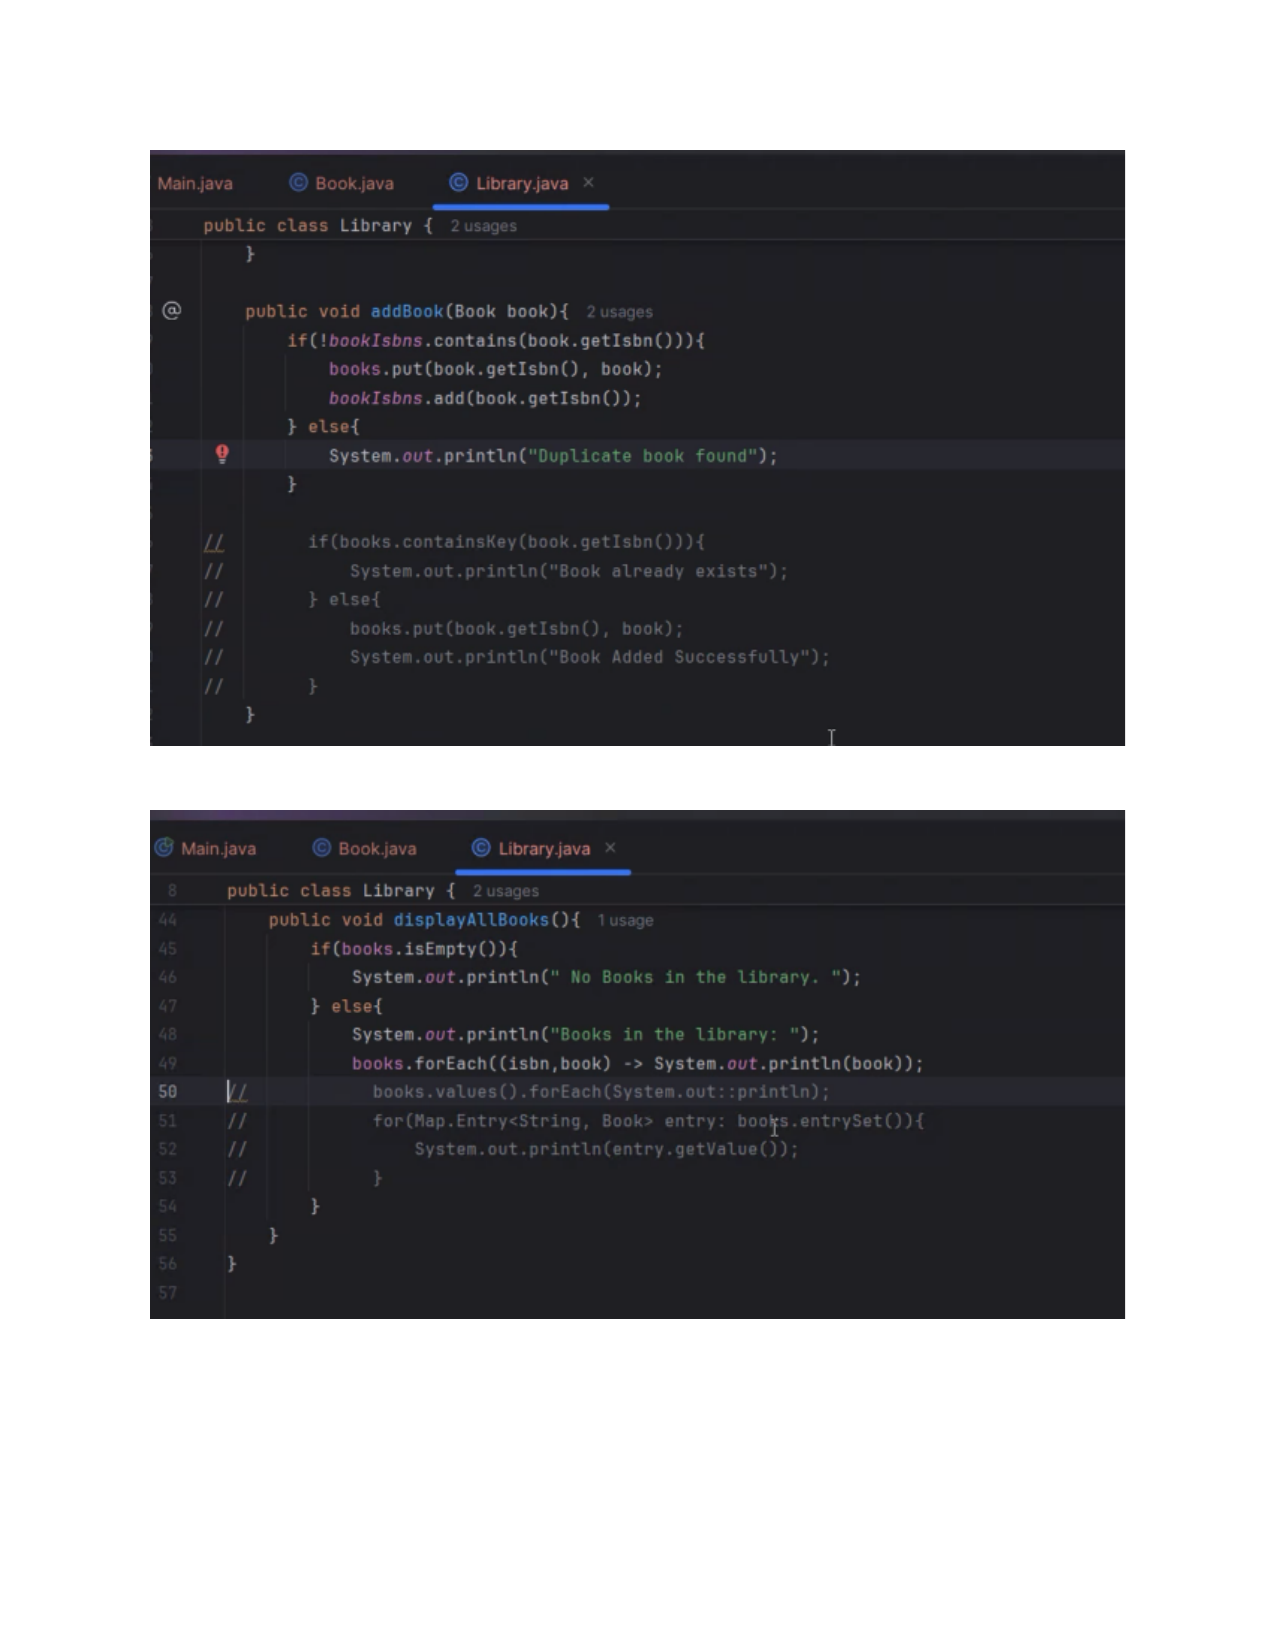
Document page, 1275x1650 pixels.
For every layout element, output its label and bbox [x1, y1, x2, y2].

picture [150, 150, 1125, 746]
picture [150, 810, 1125, 1319]
